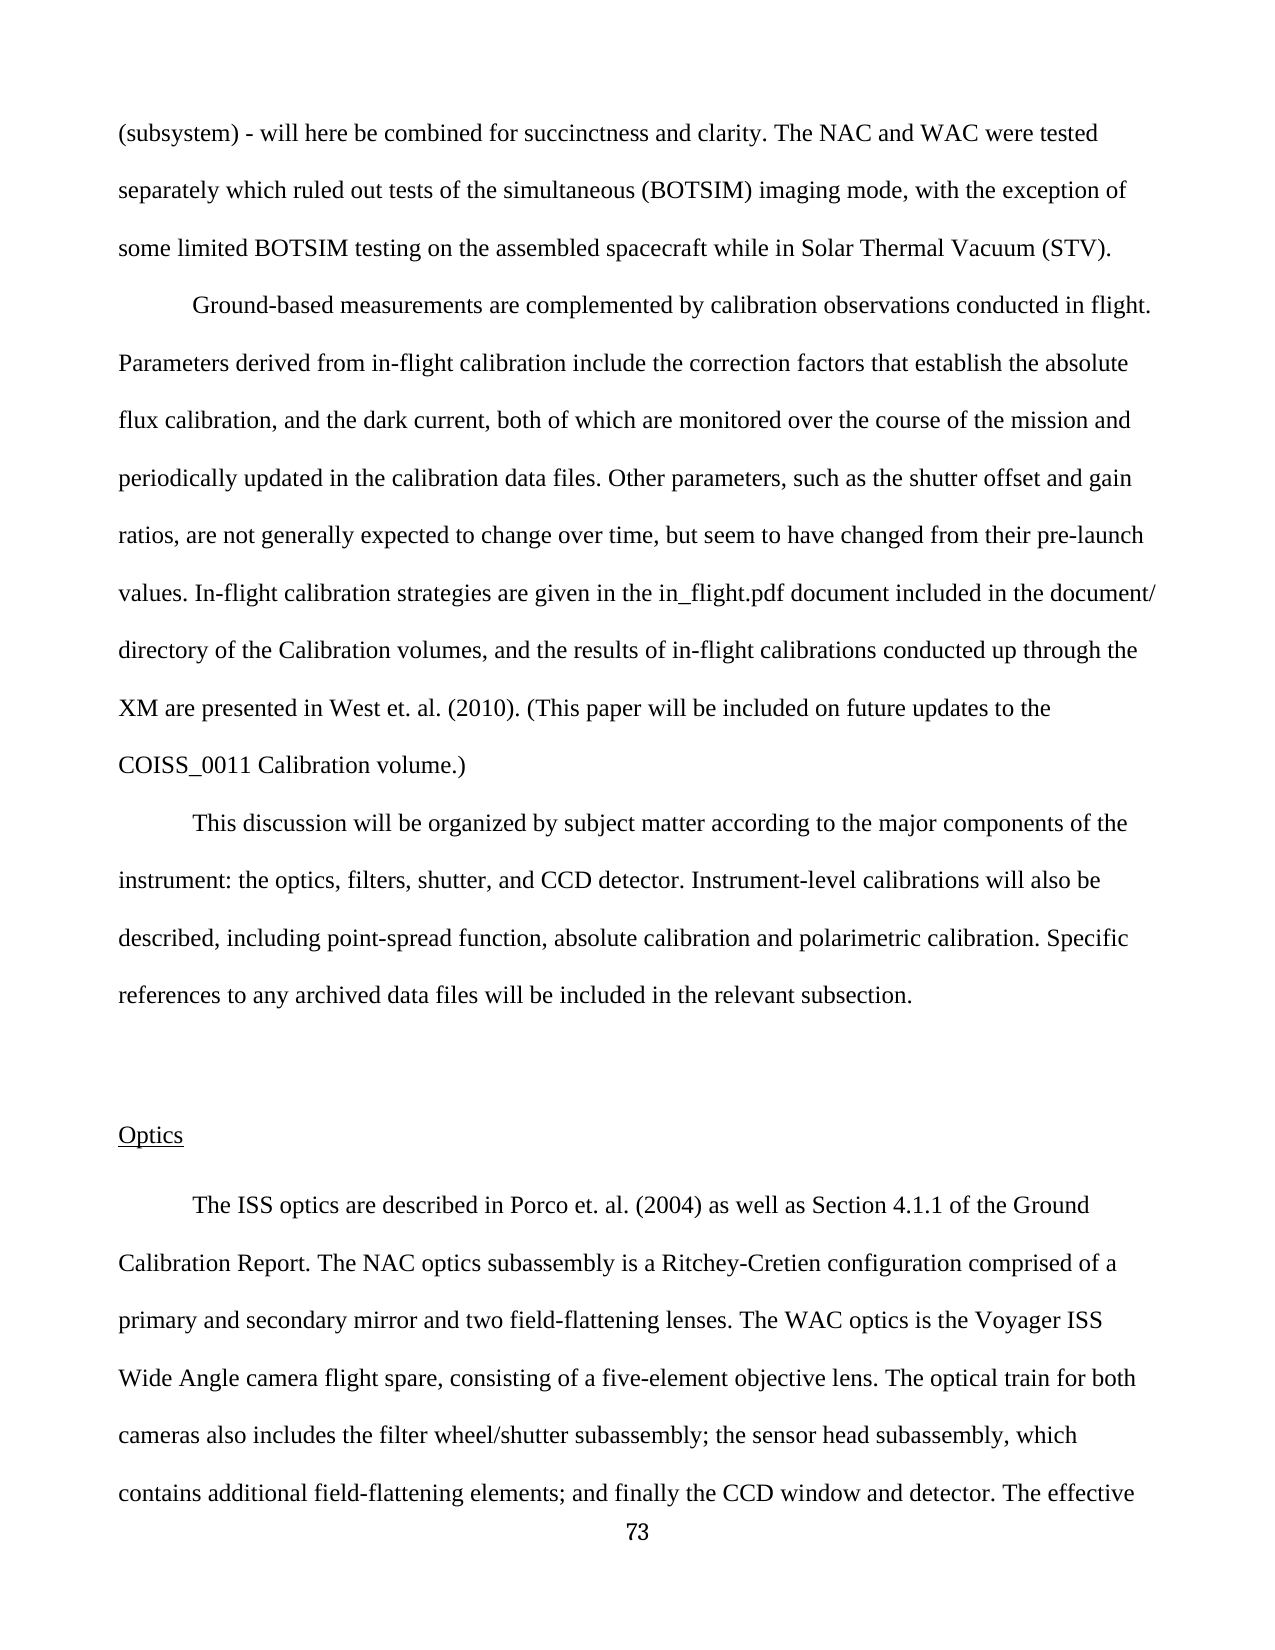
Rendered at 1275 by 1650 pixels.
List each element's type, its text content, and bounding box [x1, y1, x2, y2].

text Ground-based measurements are complemented by calibration observations conducted in flight. Parameters derived from in-flight calibration include the correction factors that establish the absolute flux calibration, and the dark current, both of which are monitored over the course of the mission and periodically updated in the calibration data files. Other parameters, such as the shutter offset and gain ratios, are not generally expected to change over time, but seem to have changed from their pre-launch values. In-flight calibration strategies are given in the in_flight.pdf document included in the document/ directory of the Calibration volumes, and the results of in-flight calibrations conducted up through the XM are presented in West et. al. (2010). (This paper will be included on future updates to the COISS_0011 Calibration volume.) [118, 291, 1157, 779]
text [118, 1191, 1157, 1507]
subtitle Optics [118, 1121, 1157, 1149]
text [118, 118, 1157, 262]
text This discussion will be organized by subject matter according to the major components of the instrument: the optics, filters, shutter, and CCD detector. Instrument-level calibrations will also be described, including point-spread function, absolute calibration and polarimetric calibration. Specific references to any archived data files will be included in the relevant subsection. [118, 808, 1157, 1009]
